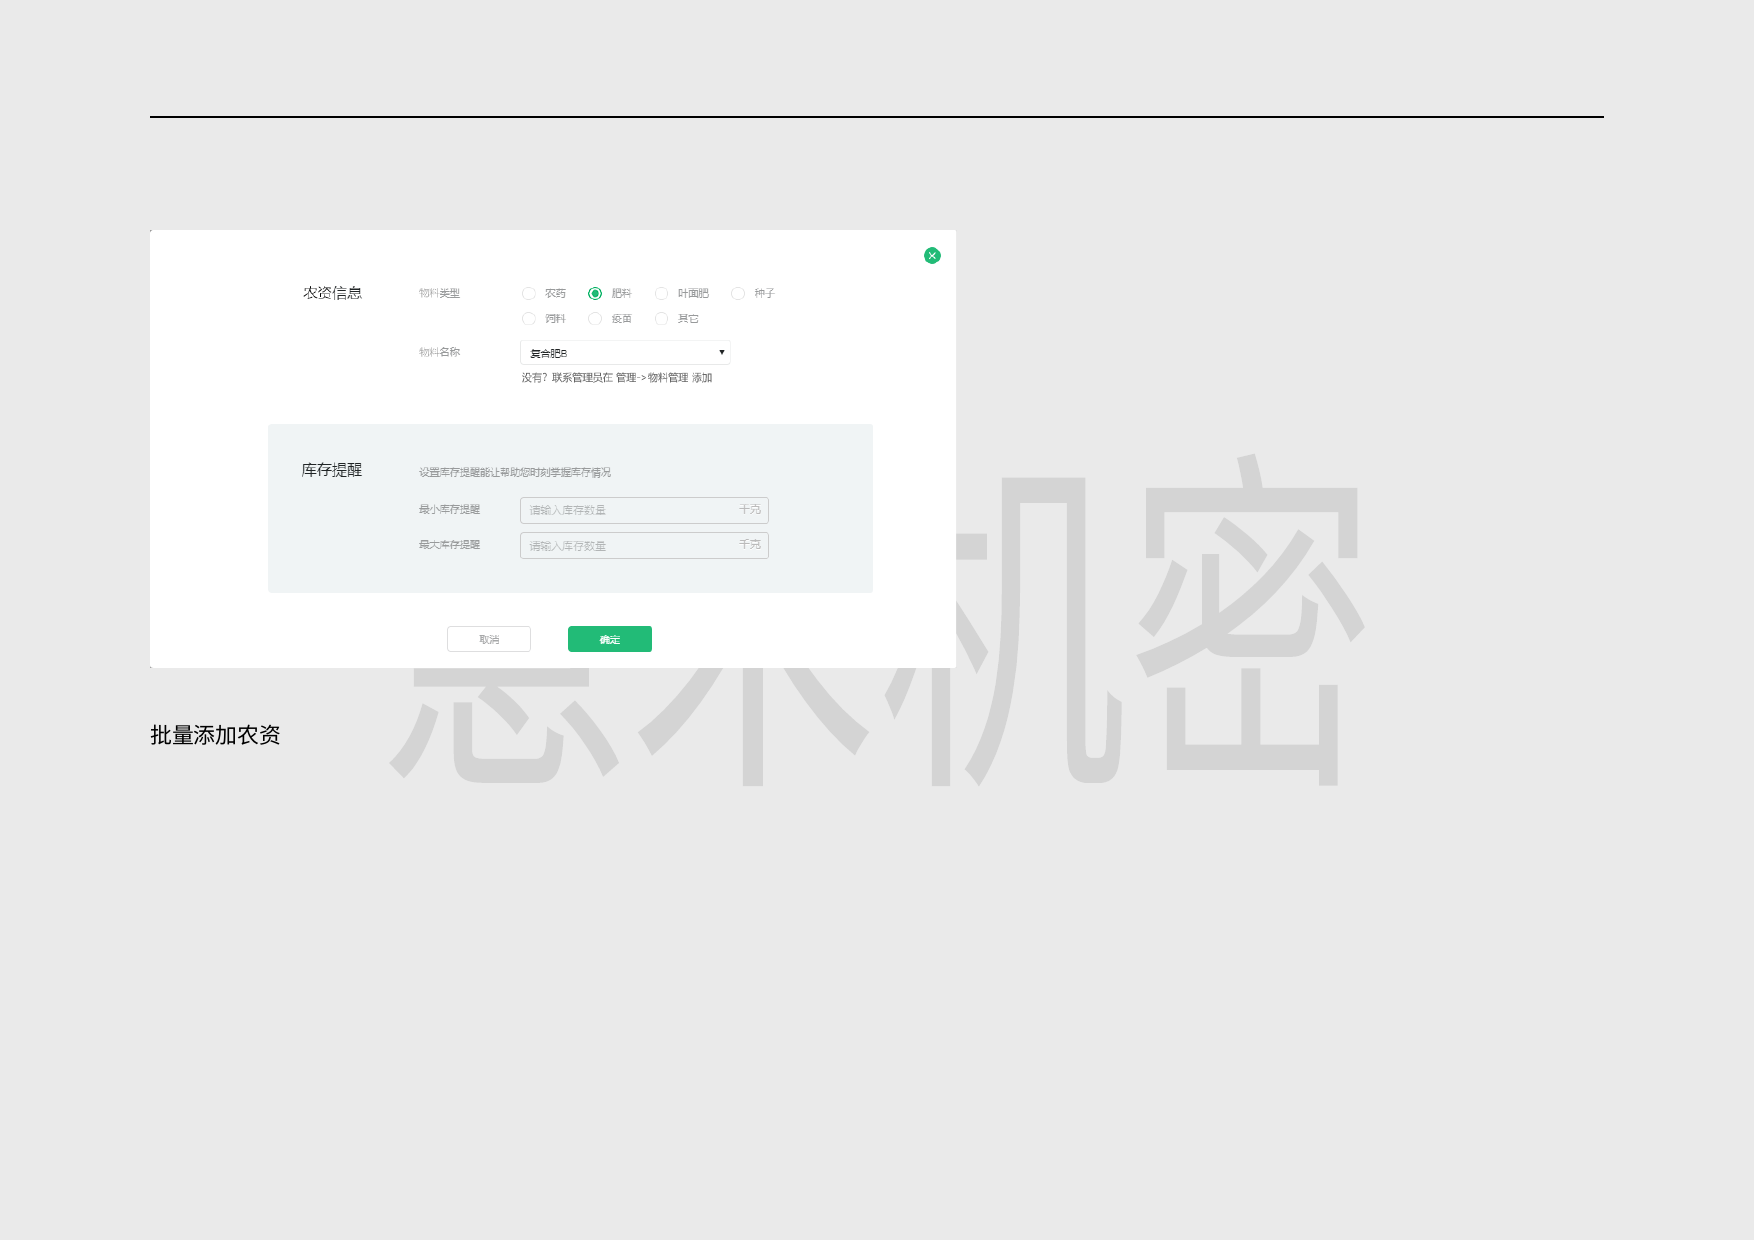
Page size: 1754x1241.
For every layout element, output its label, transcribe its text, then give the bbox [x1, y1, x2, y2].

picture [150, 230, 957, 668]
text 批量添加农资 [150, 718, 1604, 750]
